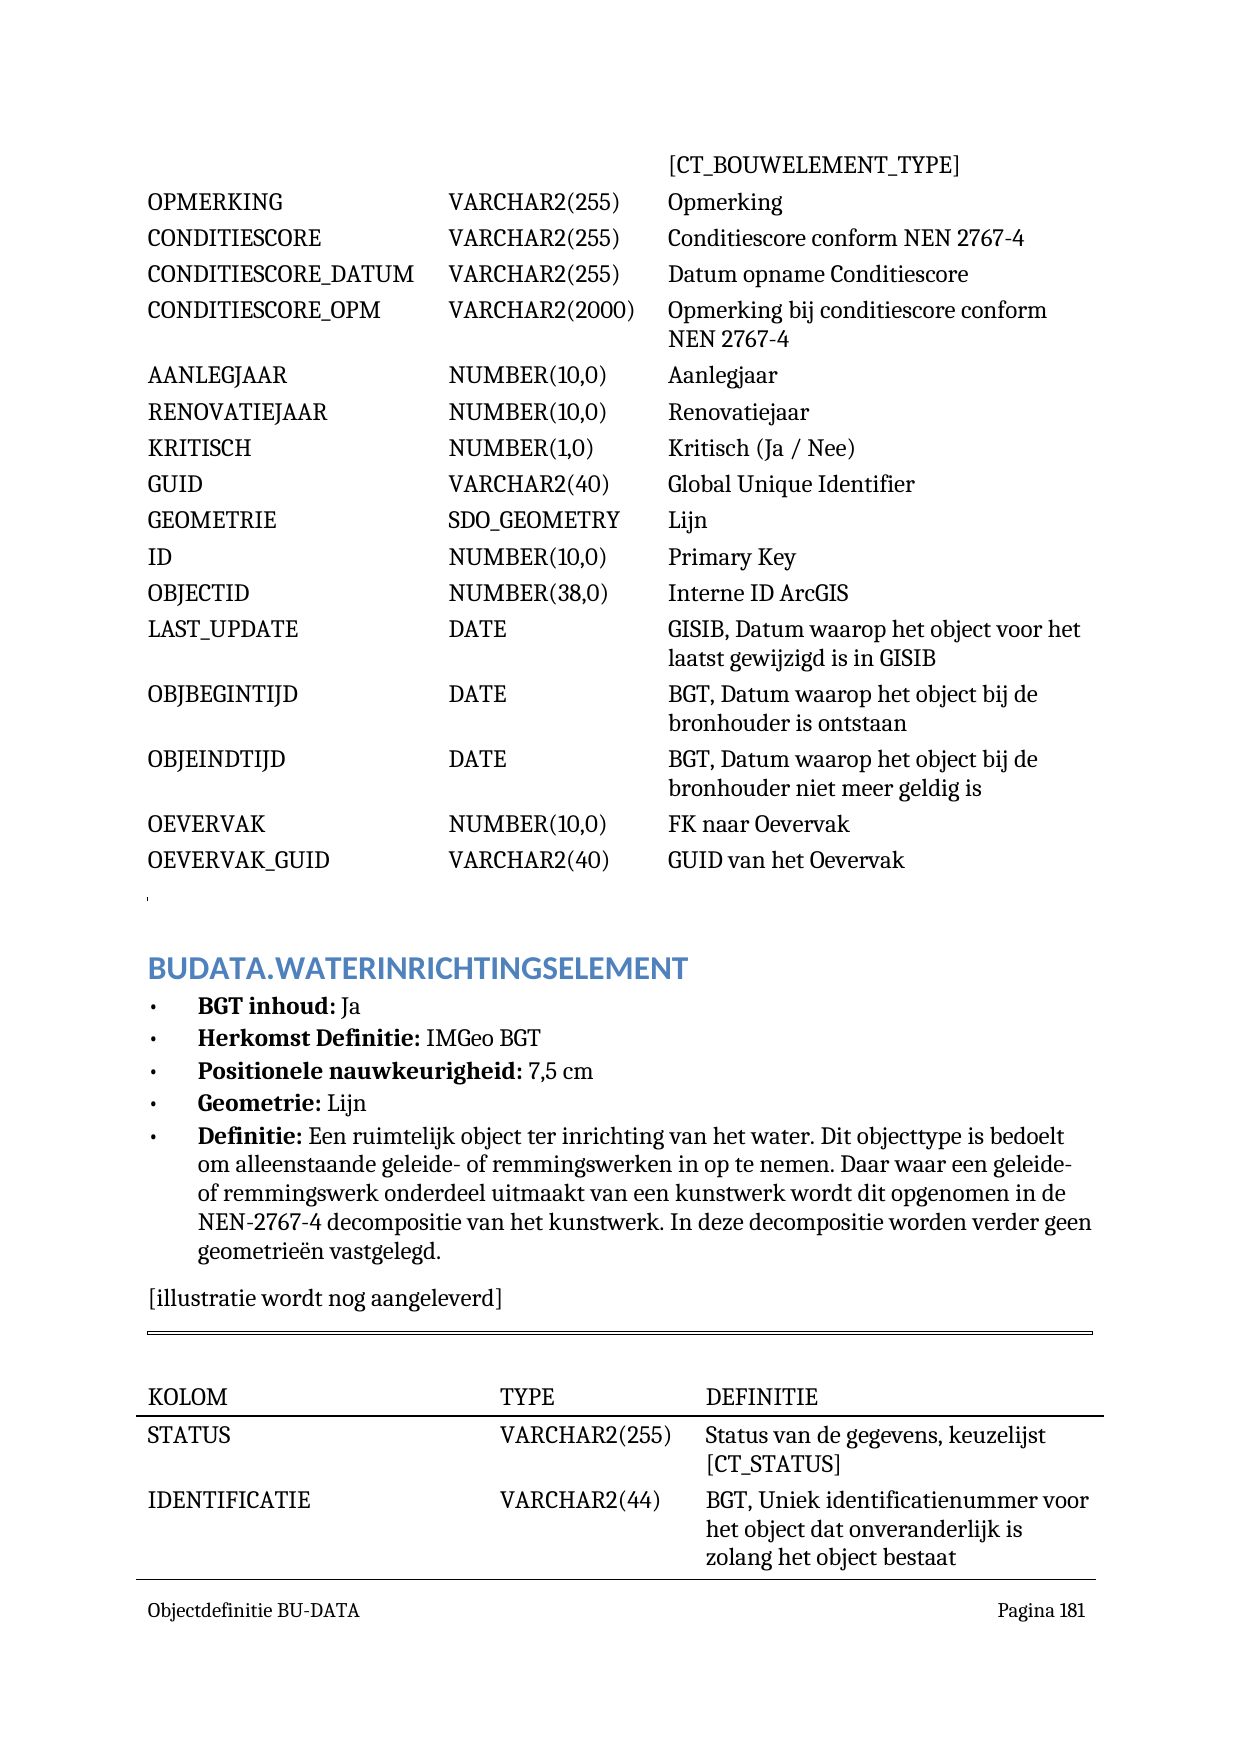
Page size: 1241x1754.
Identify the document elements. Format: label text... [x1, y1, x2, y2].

list Positionele nauwkeurigheid: 7,5 cm [148, 1057, 1093, 1085]
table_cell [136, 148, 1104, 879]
list Herkomst Definitie: IMGeo BGT [148, 1024, 1093, 1053]
text [illustratie wordt nog aangeleverd] [148, 1284, 1093, 1313]
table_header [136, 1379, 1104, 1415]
list BGT inhoud: Ja [148, 992, 1093, 1020]
subtitle BUDATA.WATERINRICHTINGSELEMENT [148, 947, 1093, 988]
list Definitie: Een ruimtelijk object ter inrichting van het water. Dit objecttype is bedoelt om alleenstaande geleide- of remmingswerken in op te nemen. Daar waar een geleide- of remmingswerk onderdeel uitmaakt van een kunstwerk wordt dit opgenomen in de NEN-2767-4 decompositie van het kunstwerk. In deze decompositie worden verder geen geometrieën vastgelegd. [148, 1122, 1093, 1265]
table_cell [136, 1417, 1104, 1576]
list Geometrie: Lijn [148, 1089, 1093, 1118]
